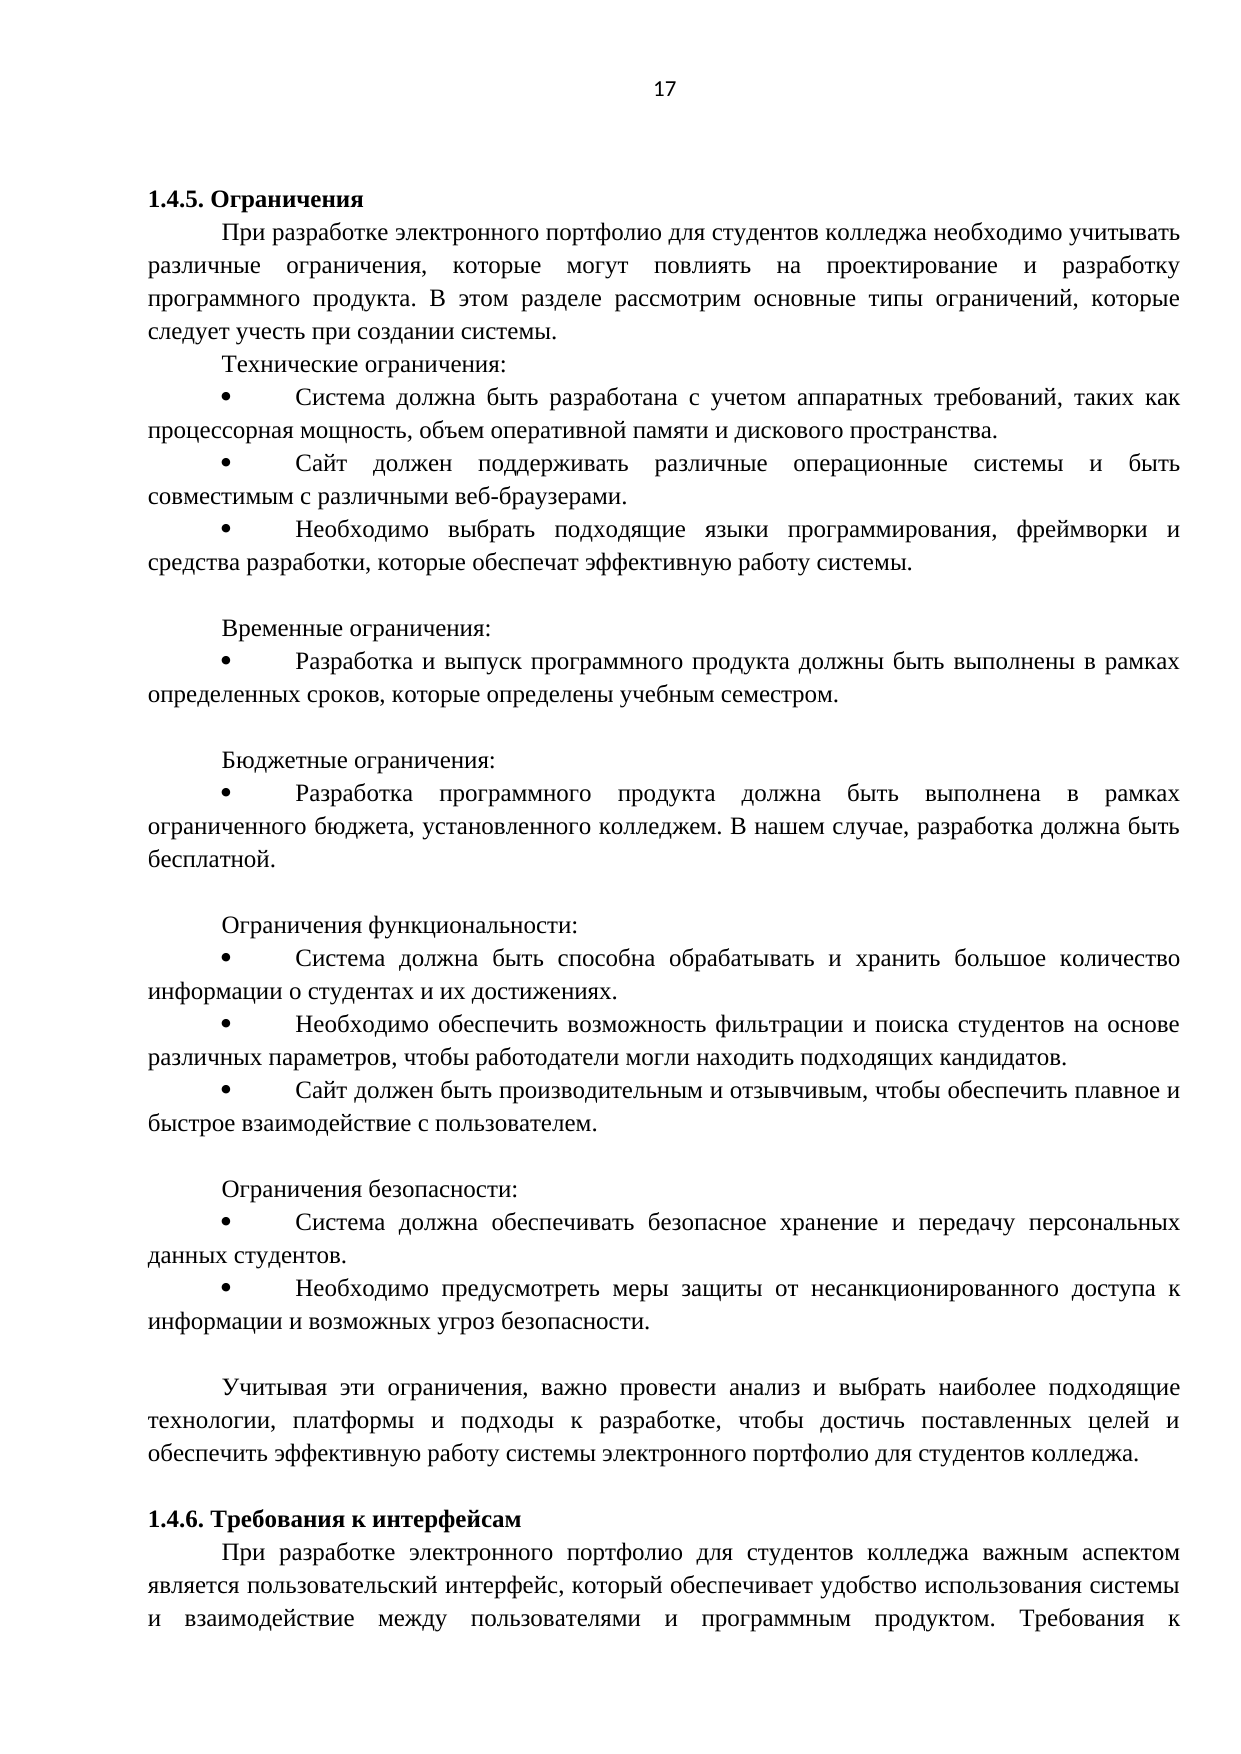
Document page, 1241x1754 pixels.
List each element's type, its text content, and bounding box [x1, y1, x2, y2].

list Необходимо выбрать подходящие языки программирования, фреймворки и средства разработки, которые обеспечат эффективную работу системы. [148, 514, 1181, 576]
list Разработка программного продукта должна быть выполнена в рамках ограниченного бюджета, установленного колледжем. В нашем случае, разработка должна быть бесплатной. [148, 778, 1181, 873]
subtitle 1.4.5. Ограничения [148, 184, 1181, 212]
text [148, 1537, 1181, 1632]
list Разработка и выпуск программного продукта должны быть выполнены в рамках определенных сроков, которые определены учебным семестром. [148, 646, 1181, 708]
list Необходимо предусмотреть меры защиты от несанкционированного доступа к информации и возможных угроз безопасности. [148, 1273, 1181, 1335]
list Система должна обеспечивать безопасное хранение и передачу персональных данных студентов. [148, 1207, 1181, 1269]
subtitle 1.4.6. Требования к интерфейсам [148, 1504, 1181, 1533]
list Система должна быть способна обрабатывать и хранить большое количество информации о студентах и их достижениях. [148, 943, 1181, 1005]
text Учитывая эти ограничения, важно провести анализ и выбрать наиболее подходящие технологии, платформы и подходы к разработке, чтобы достичь поставленных целей и обеспечить эффективную работу системы электронного портфолио для студентов колледжа. [148, 1372, 1181, 1467]
text Технические ограничения: [148, 349, 1181, 378]
list Система должна быть разработана с учетом аппаратных требований, таких как процессорная мощность, объем оперативной памяти и дискового пространства. [148, 382, 1181, 444]
list Необходимо обеспечить возможность фильтрации и поиска студентов на основе различных параметров, чтобы работодатели могли находить подходящих кандидатов. [148, 1009, 1181, 1071]
text Временные ограничения: [148, 613, 1181, 642]
list Сайт должен быть производительным и отзывчивым, чтобы обеспечить плавное и быстрое взаимодействие с пользователем. [148, 1075, 1181, 1137]
text Ограничения функциональности: [148, 910, 1181, 939]
text Ограничения безопасности: [148, 1174, 1181, 1203]
text При разработке электронного портфолио для студентов колледжа необходимо учитывать различные ограничения, которые могут повлиять на проектирование и разработку программного продукта. В этом разделе рассмотрим основные типы ограничений, которые следует учесть при создании системы. [148, 217, 1181, 344]
text Бюджетные ограничения: [148, 745, 1181, 774]
list Сайт должен поддерживать различные операционные системы и быть совместимым с различными веб-браузерами. [148, 448, 1181, 510]
